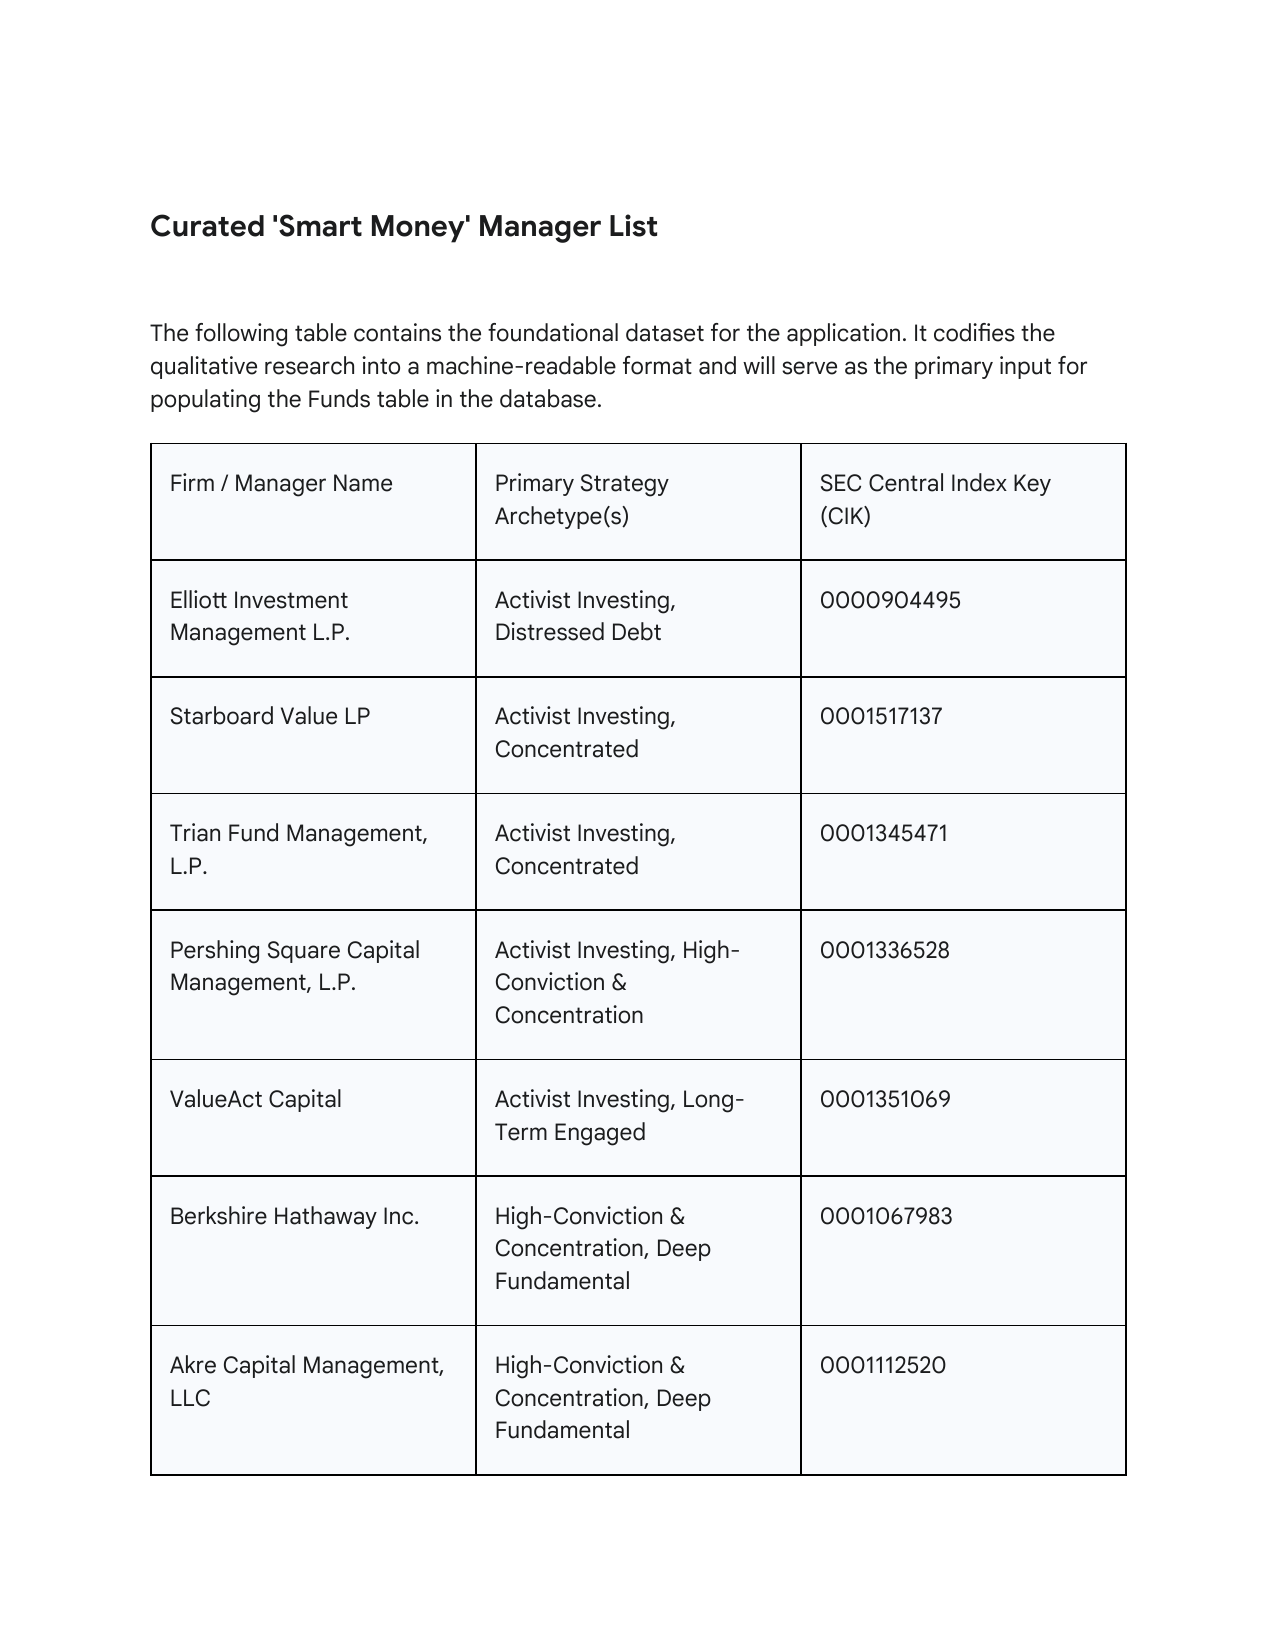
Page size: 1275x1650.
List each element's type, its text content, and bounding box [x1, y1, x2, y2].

table_cell Pershing Square Capital Management, L.P. [152, 911, 475, 1059]
table_cell 0001112520 [802, 1326, 1125, 1474]
table_cell Starboard Value LP [152, 678, 475, 793]
table_cell 0000904495 [802, 561, 1125, 676]
table_cell Akre Capital Management, LLC [152, 1326, 475, 1474]
table_cell 0001345471 [802, 794, 1125, 909]
table_cell Trian Fund Management, L.P. [152, 794, 475, 909]
table_cell 0001067983 [802, 1177, 1125, 1325]
table_header Firm / Manager Name [152, 444, 475, 559]
table_cell Activist Investing, Concentrated [477, 678, 800, 793]
table_cell Berkshire Hathaway Inc. [152, 1177, 475, 1325]
table_cell Elliott Investment Management L.P. [152, 561, 475, 676]
table_cell Activist Investing, Long-Term Engaged [477, 1060, 800, 1175]
table_cell 0001336528 [802, 911, 1125, 1059]
table_cell 0001351069 [802, 1060, 1125, 1175]
table_cell Activist Investing, Distressed Debt [477, 561, 800, 676]
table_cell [477, 1177, 800, 1325]
table_cell Activist Investing, High-Conviction & Concentration [477, 911, 800, 1059]
table_cell ValueAct Capital [152, 1060, 475, 1175]
table_cell 0001517137 [802, 678, 1125, 793]
table_header Primary Strategy Archetype(s) [477, 444, 800, 559]
subtitle Curated 'Smart Money' Manager List [150, 208, 1125, 244]
table_header SEC Central Index Key (CIK) [802, 444, 1125, 559]
text The following table contains the foundational dataset for the application. It codifies the qualitative research into a machine-readable format and will serve as the primary input for populating the Funds table in the database. [150, 319, 1125, 414]
table_cell Activist Investing, Concentrated [477, 794, 800, 909]
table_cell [477, 1326, 800, 1474]
